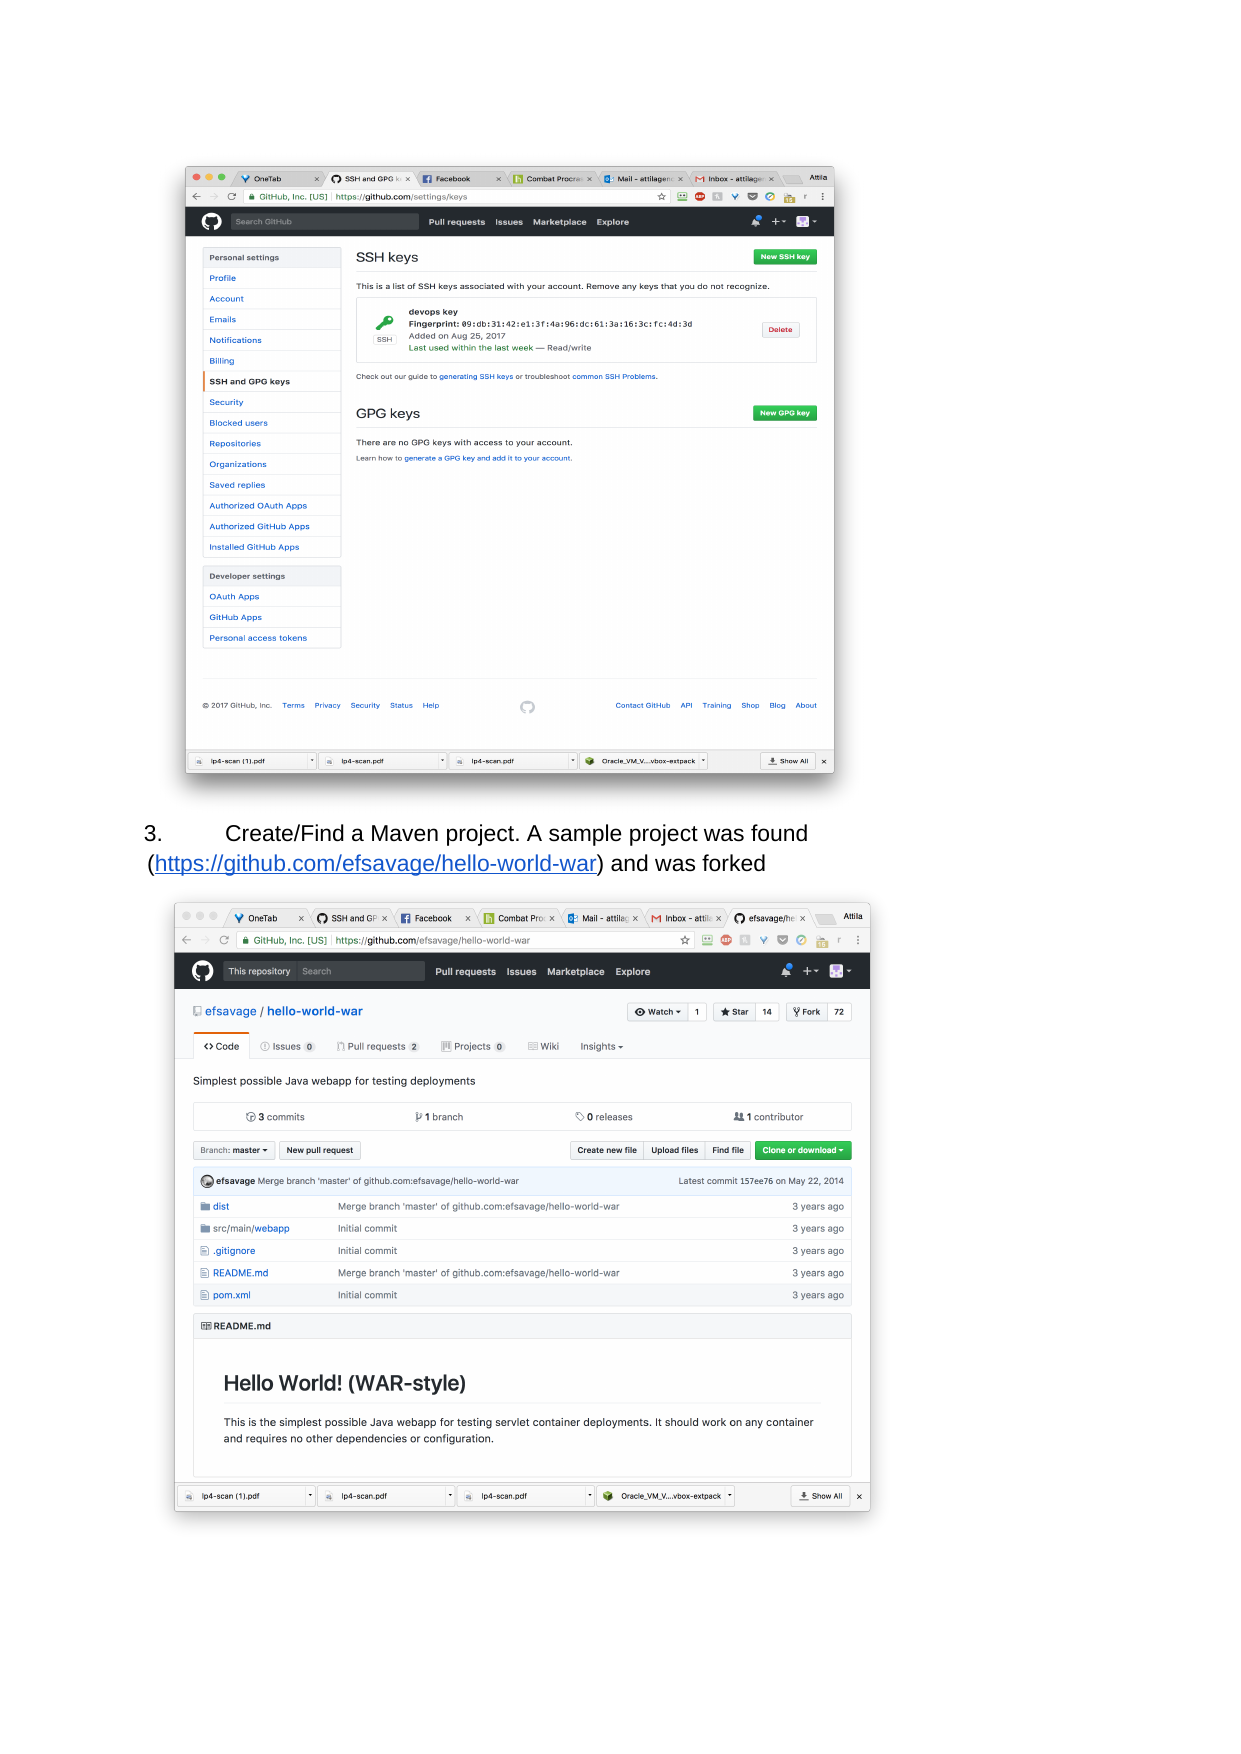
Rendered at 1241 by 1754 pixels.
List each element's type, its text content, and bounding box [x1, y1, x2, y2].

picture [150, 150, 869, 817]
picture [146, 880, 898, 1545]
